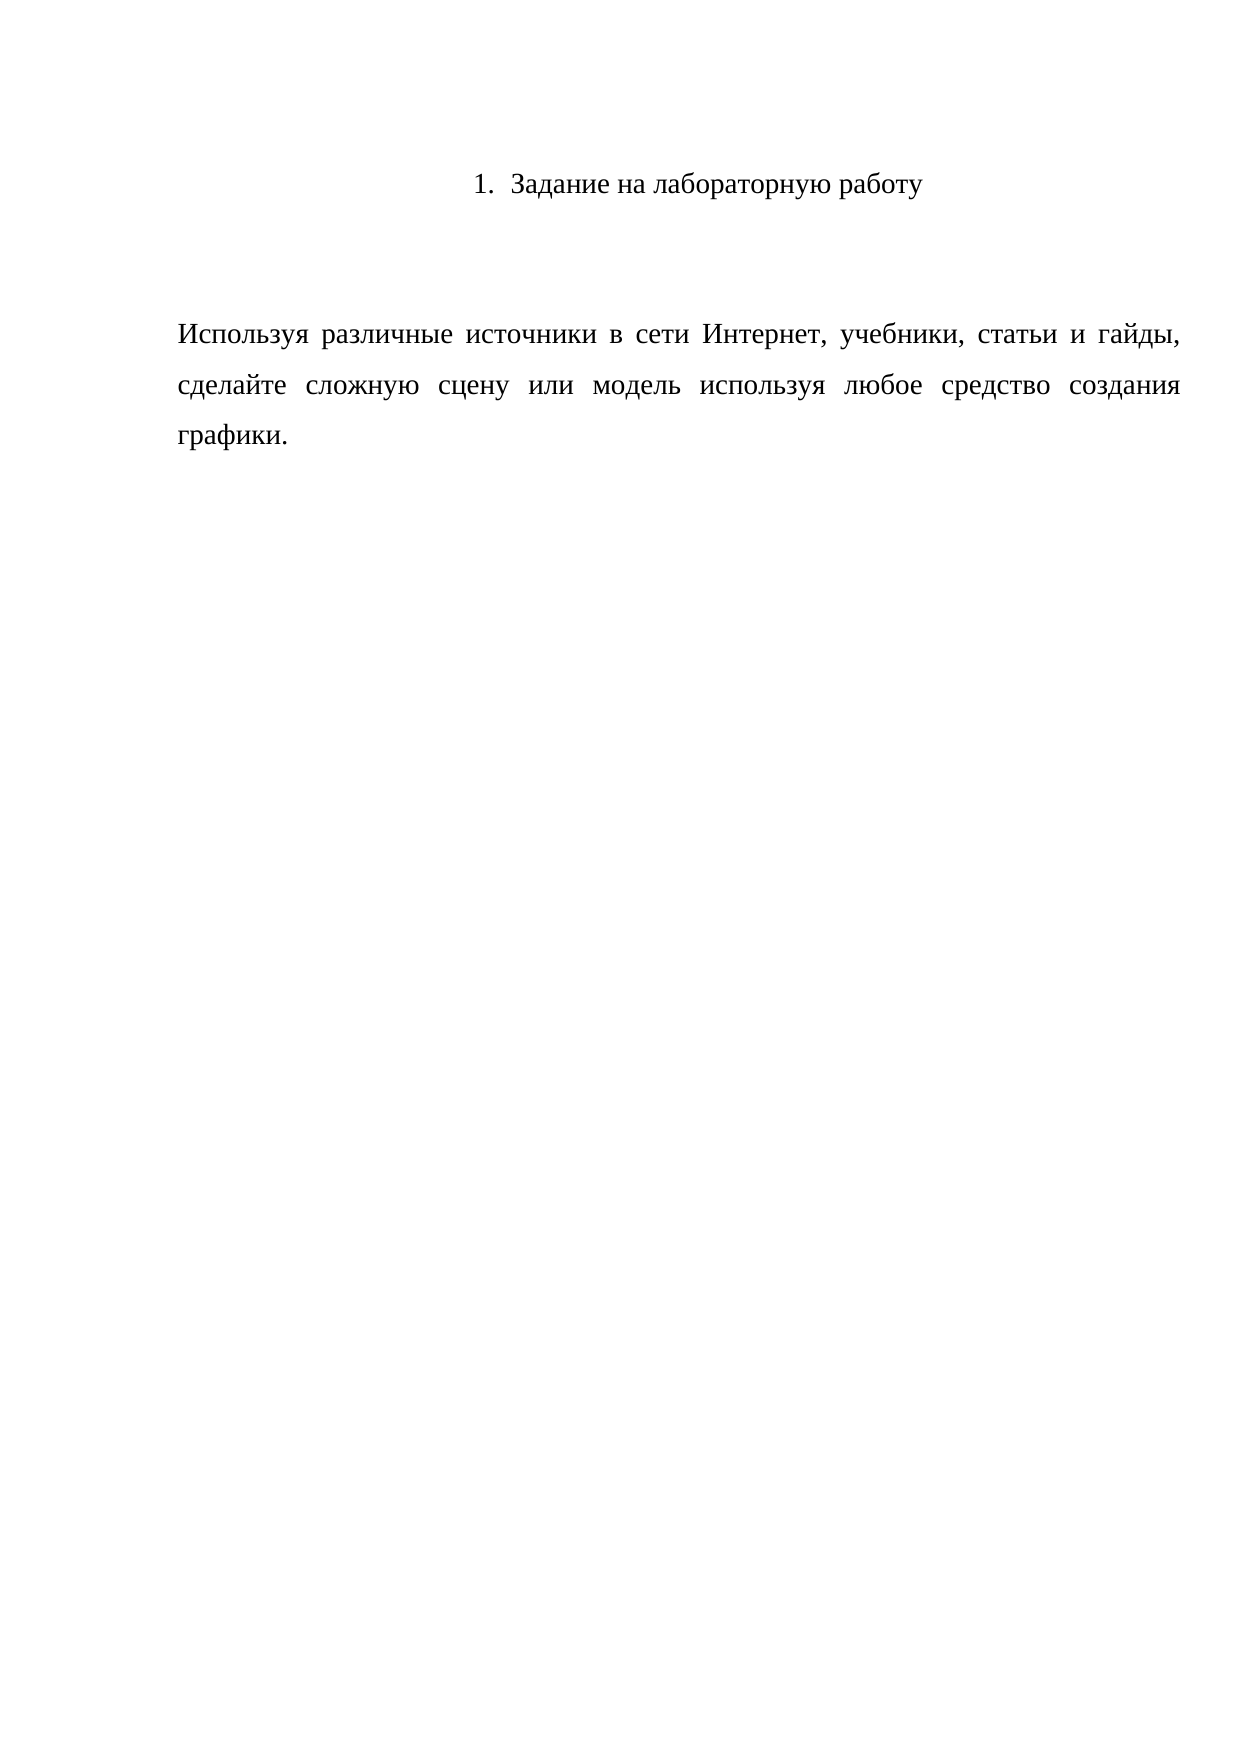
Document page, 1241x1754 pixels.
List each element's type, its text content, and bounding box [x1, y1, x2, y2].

text Используя различные источники в сети Интернет, учебники, статьи и гайды, сделайте сложную сцену или модель используя любое средство создания графики. [177, 317, 1181, 451]
subtitle Задание на лабораторную работу [215, 166, 1181, 199]
